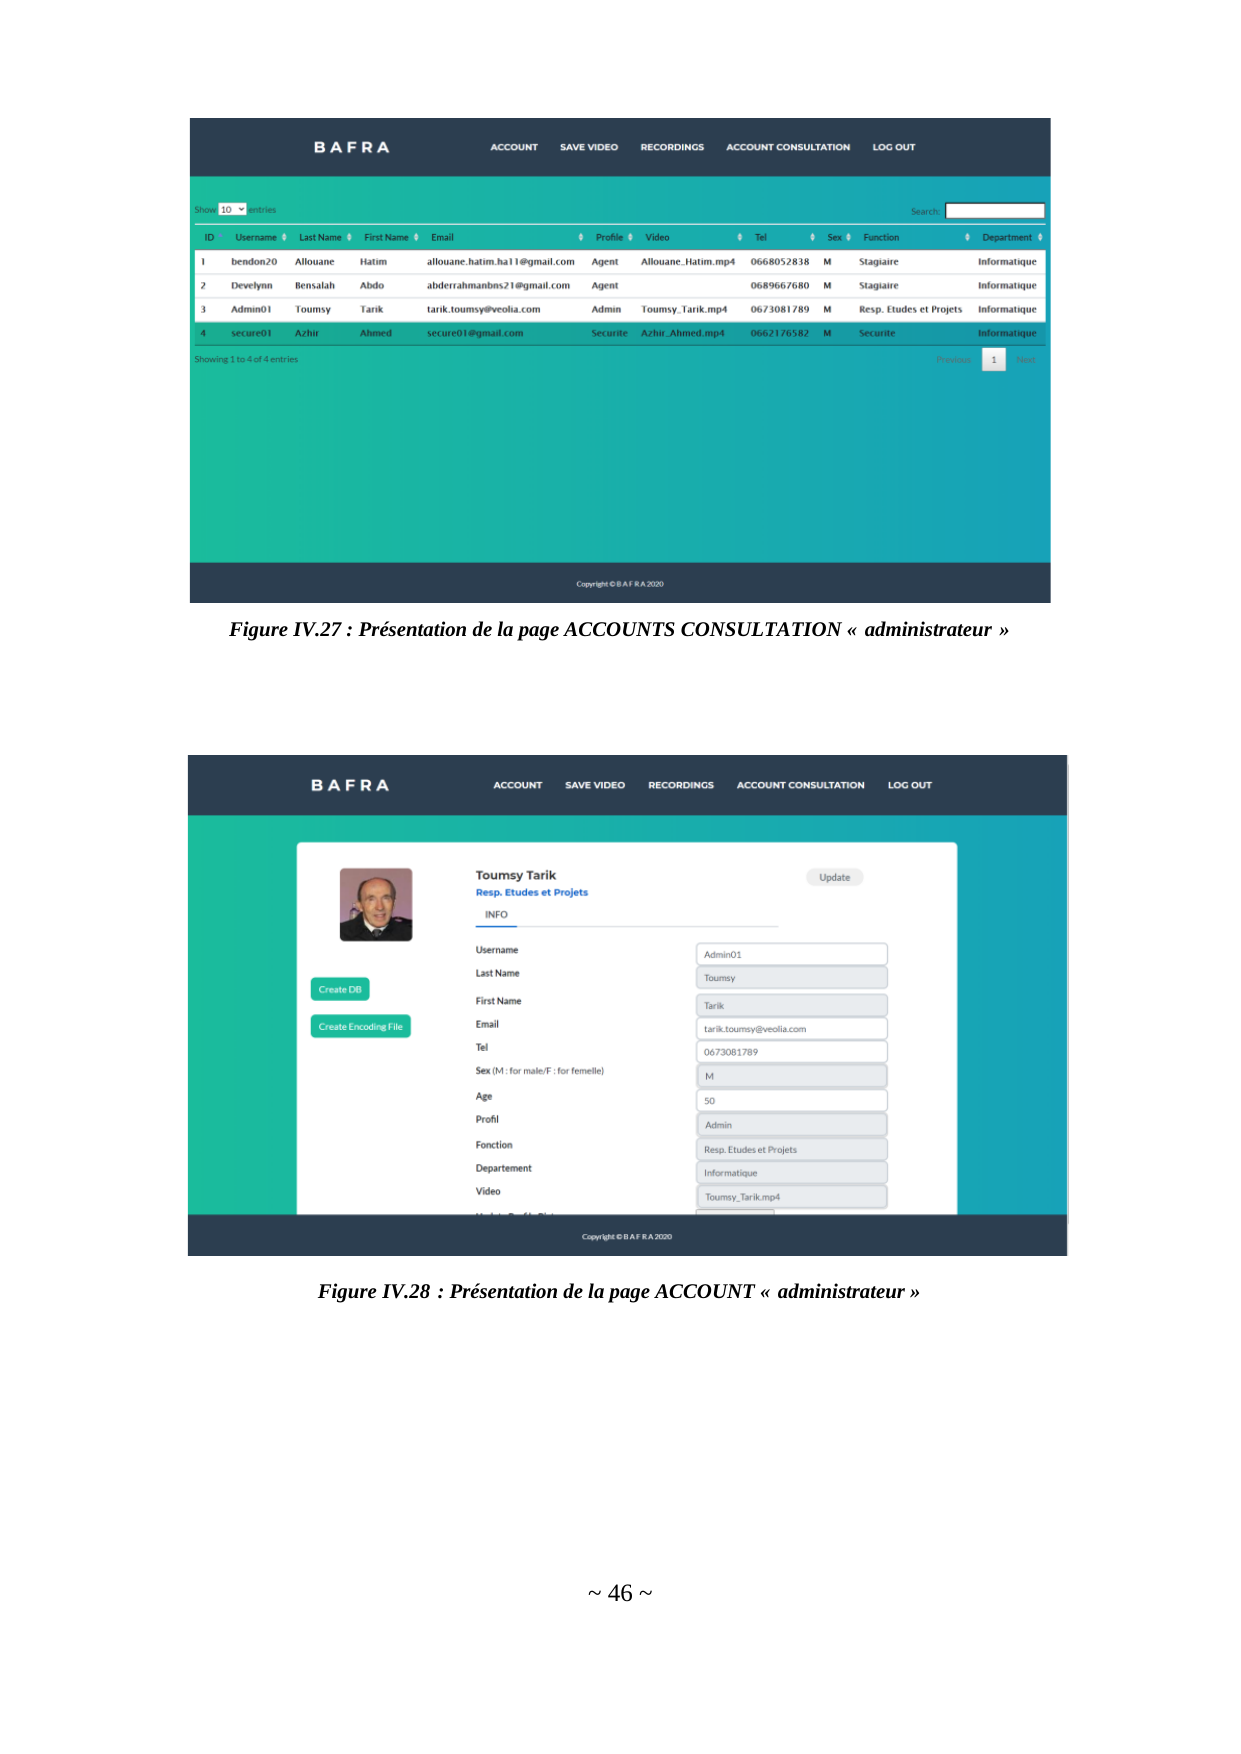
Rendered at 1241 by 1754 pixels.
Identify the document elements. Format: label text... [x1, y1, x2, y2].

picture [189, 118, 1051, 603]
text Figure IV.27 : Présentation de la page ACCOUNTS CONSULTATION « administrateur » [118, 617, 1122, 641]
text Figure IV.28 : Présentation de la page ACCOUNT « administrateur » [118, 1279, 1122, 1303]
picture [187, 755, 1069, 1256]
